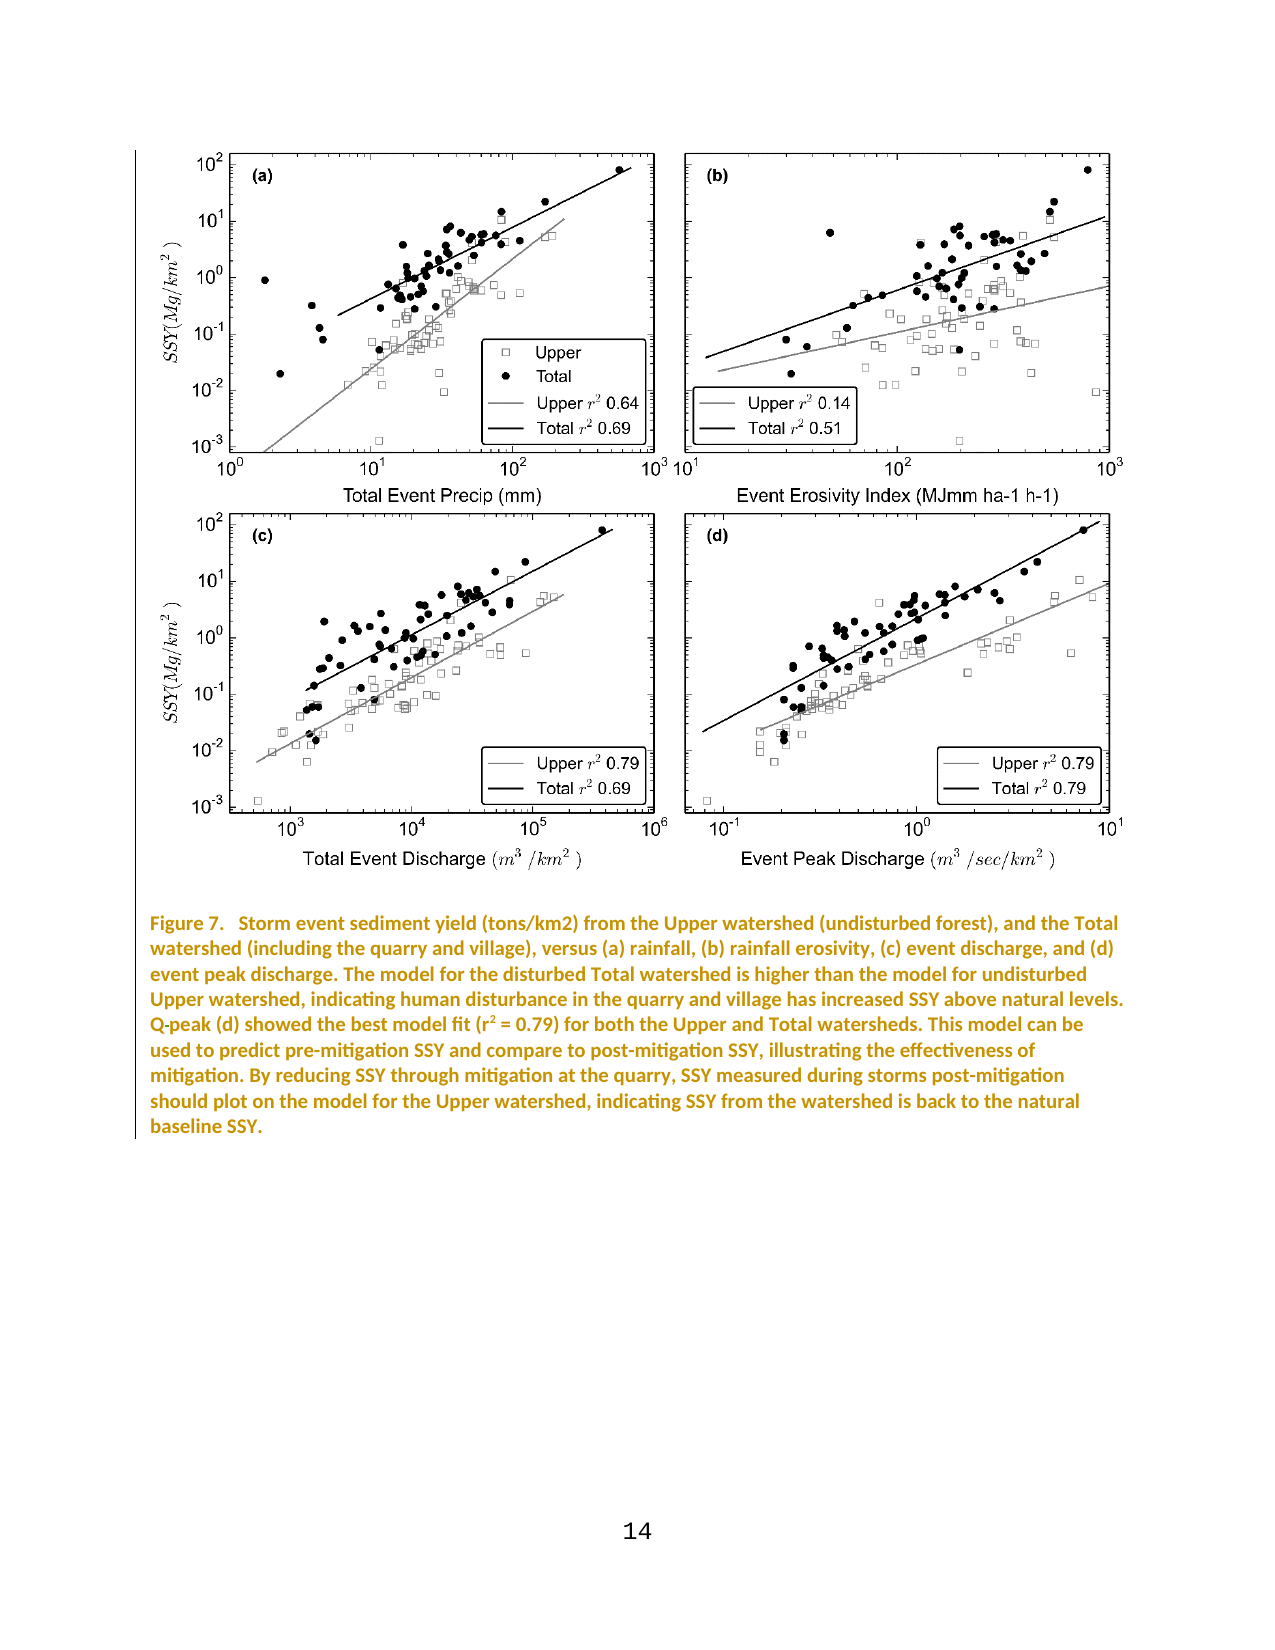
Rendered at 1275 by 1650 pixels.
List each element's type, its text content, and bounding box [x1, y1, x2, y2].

picture [150, 150, 1125, 882]
text Figure 7. Storm event sediment yield (tons/km2) from the Upper watershed (undisturbed forest), and the Total watershed (including the quarry and village), versus (a) rainfall, (b) rainfall erosivity, (c) event discharge, and (d) event peak discharge. The model for the disturbed Total watershed is higher than the model for undisturbed Upper watershed, indicating human disturbance in the quarry and village has increased SSY above natural levels. Qpeak (d) showed the best model fit (r2 = 0.79) for both the Upper and Total watersheds. This model can be used to predict pre-mitigation SSY and compare to post-mitigation SSY, illustrating the effectiveness of mitigation. By reducing SSY through mitigation at the quarry, SSY measured during storms post-mitigation should plot on the model for the Upper watershed, indicating SSY from the watershed is back to the natural baseline SSY. [150, 910, 1125, 1139]
